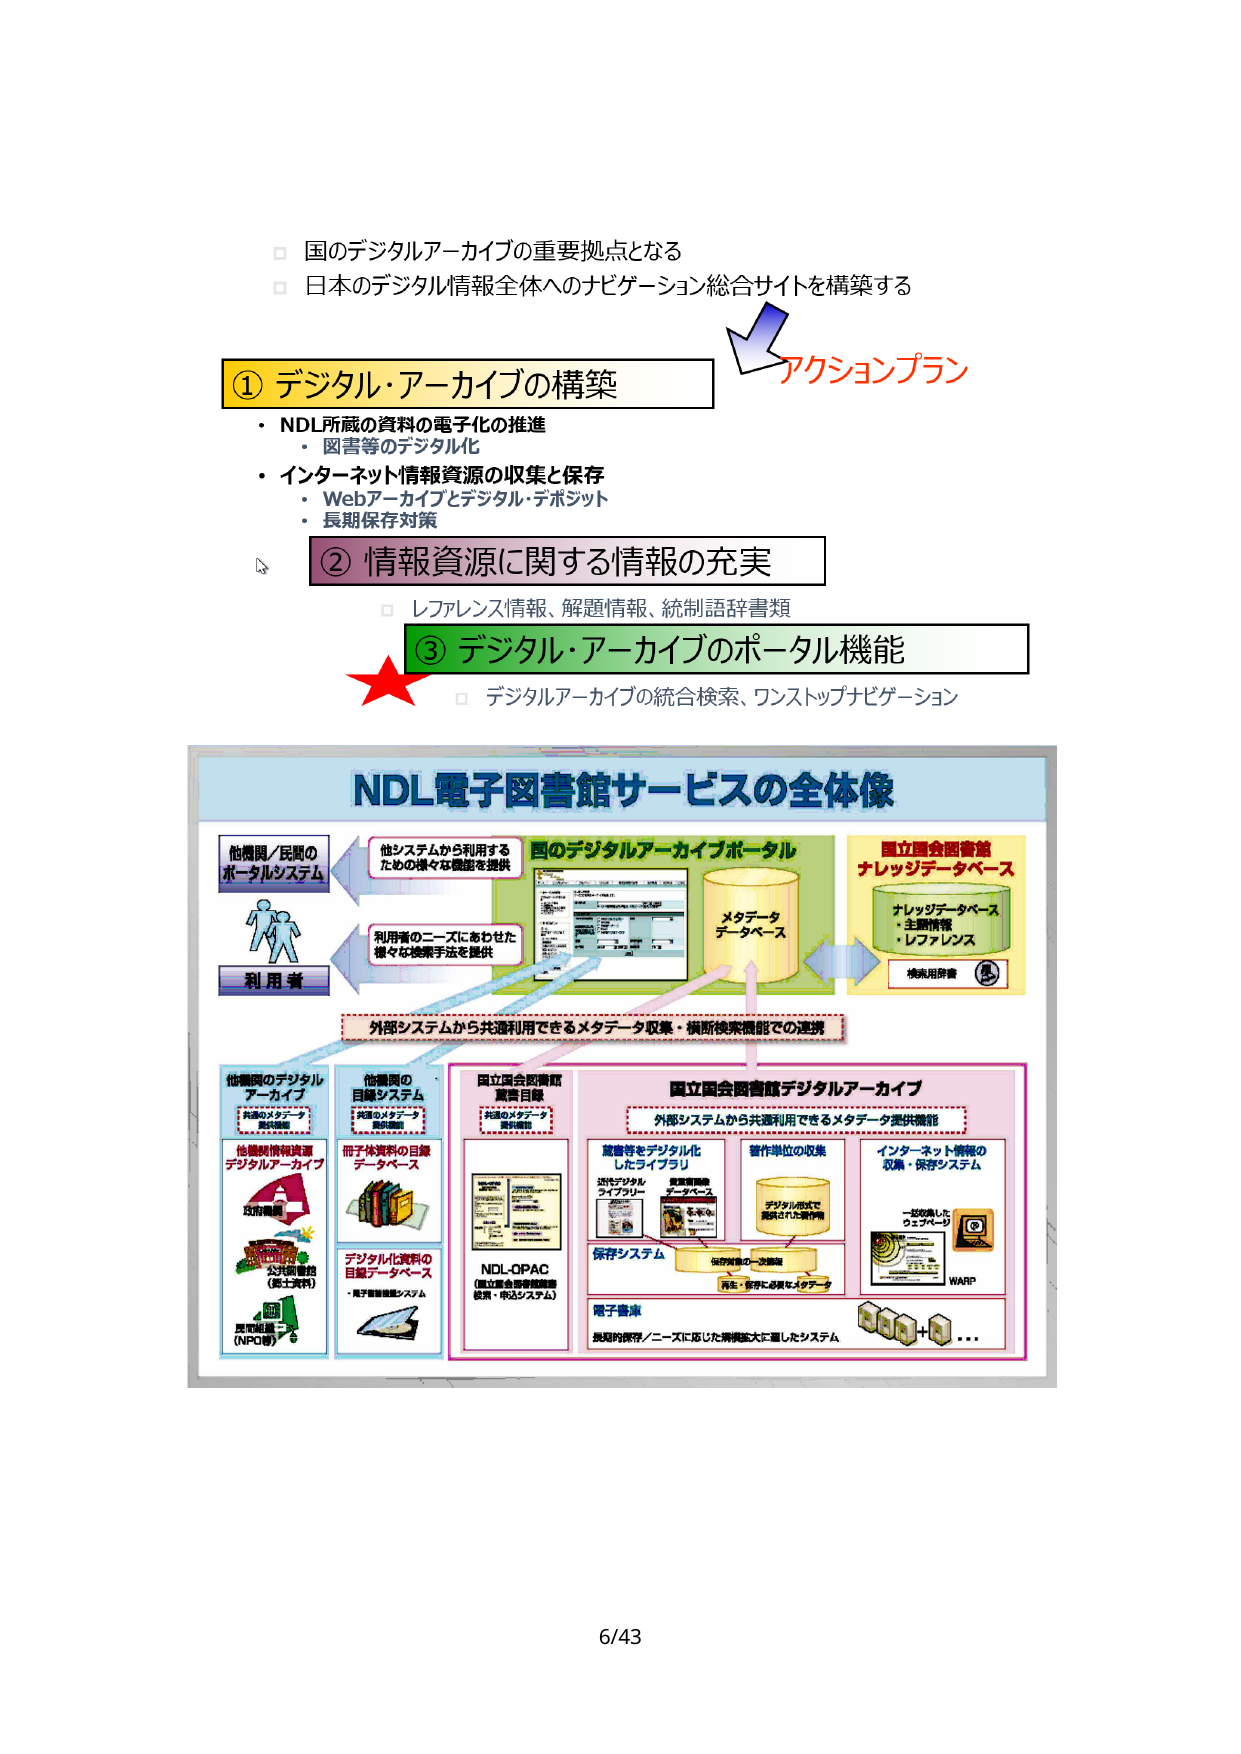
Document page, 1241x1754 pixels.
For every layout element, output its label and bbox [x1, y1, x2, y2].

picture [177, 741, 1063, 1395]
picture [177, 216, 1063, 723]
